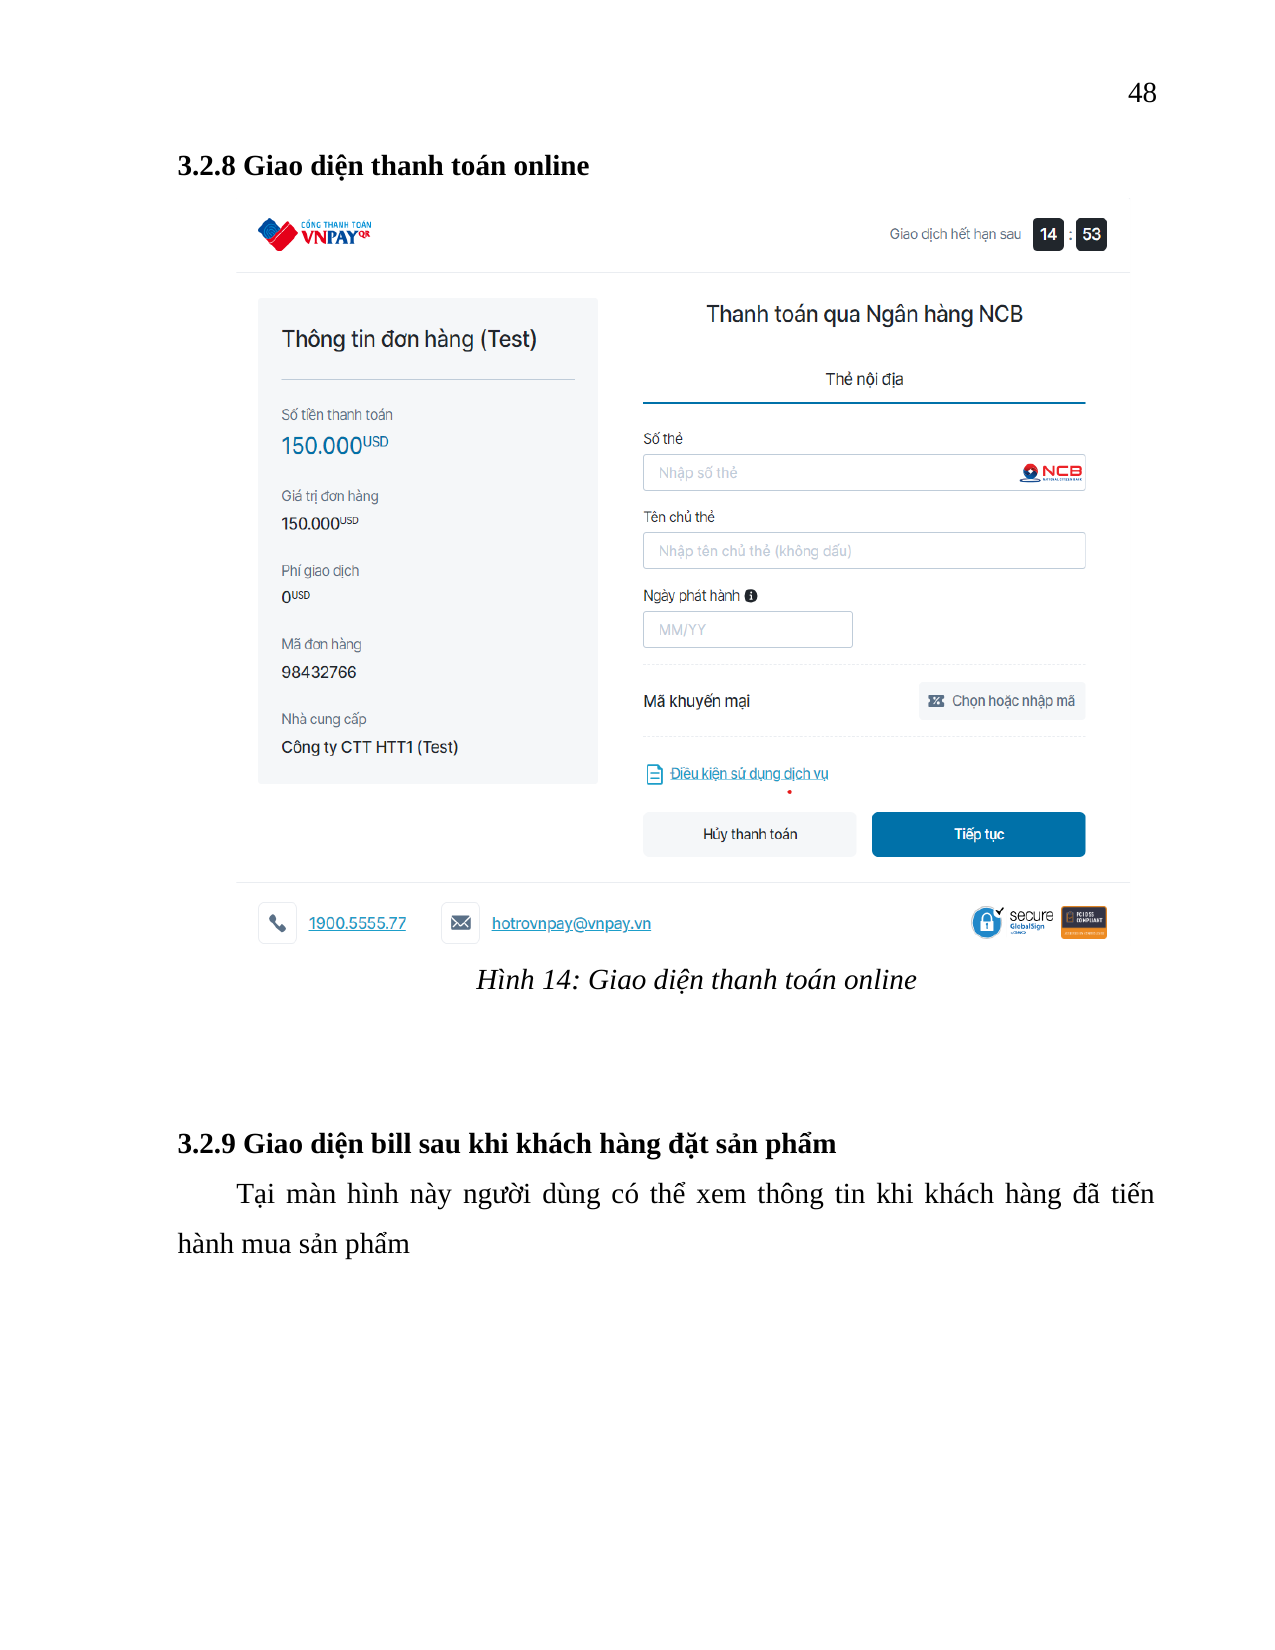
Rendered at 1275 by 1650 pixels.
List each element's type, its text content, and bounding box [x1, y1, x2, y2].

text Tại màn hình này người dùng có thể xem thông tin khi khách hàng đã tiến hành mua sản phẩm [177, 1176, 1157, 1260]
picture [236, 198, 1130, 946]
text Hình 14: Giao diện thanh toán online [177, 962, 1157, 996]
subtitle 3.2.9 Giao diện bill sau khi khách hàng đặt sản phẩm [177, 1126, 1157, 1159]
subtitle 3.2.8 Giao diện thanh toán online [177, 148, 1157, 181]
